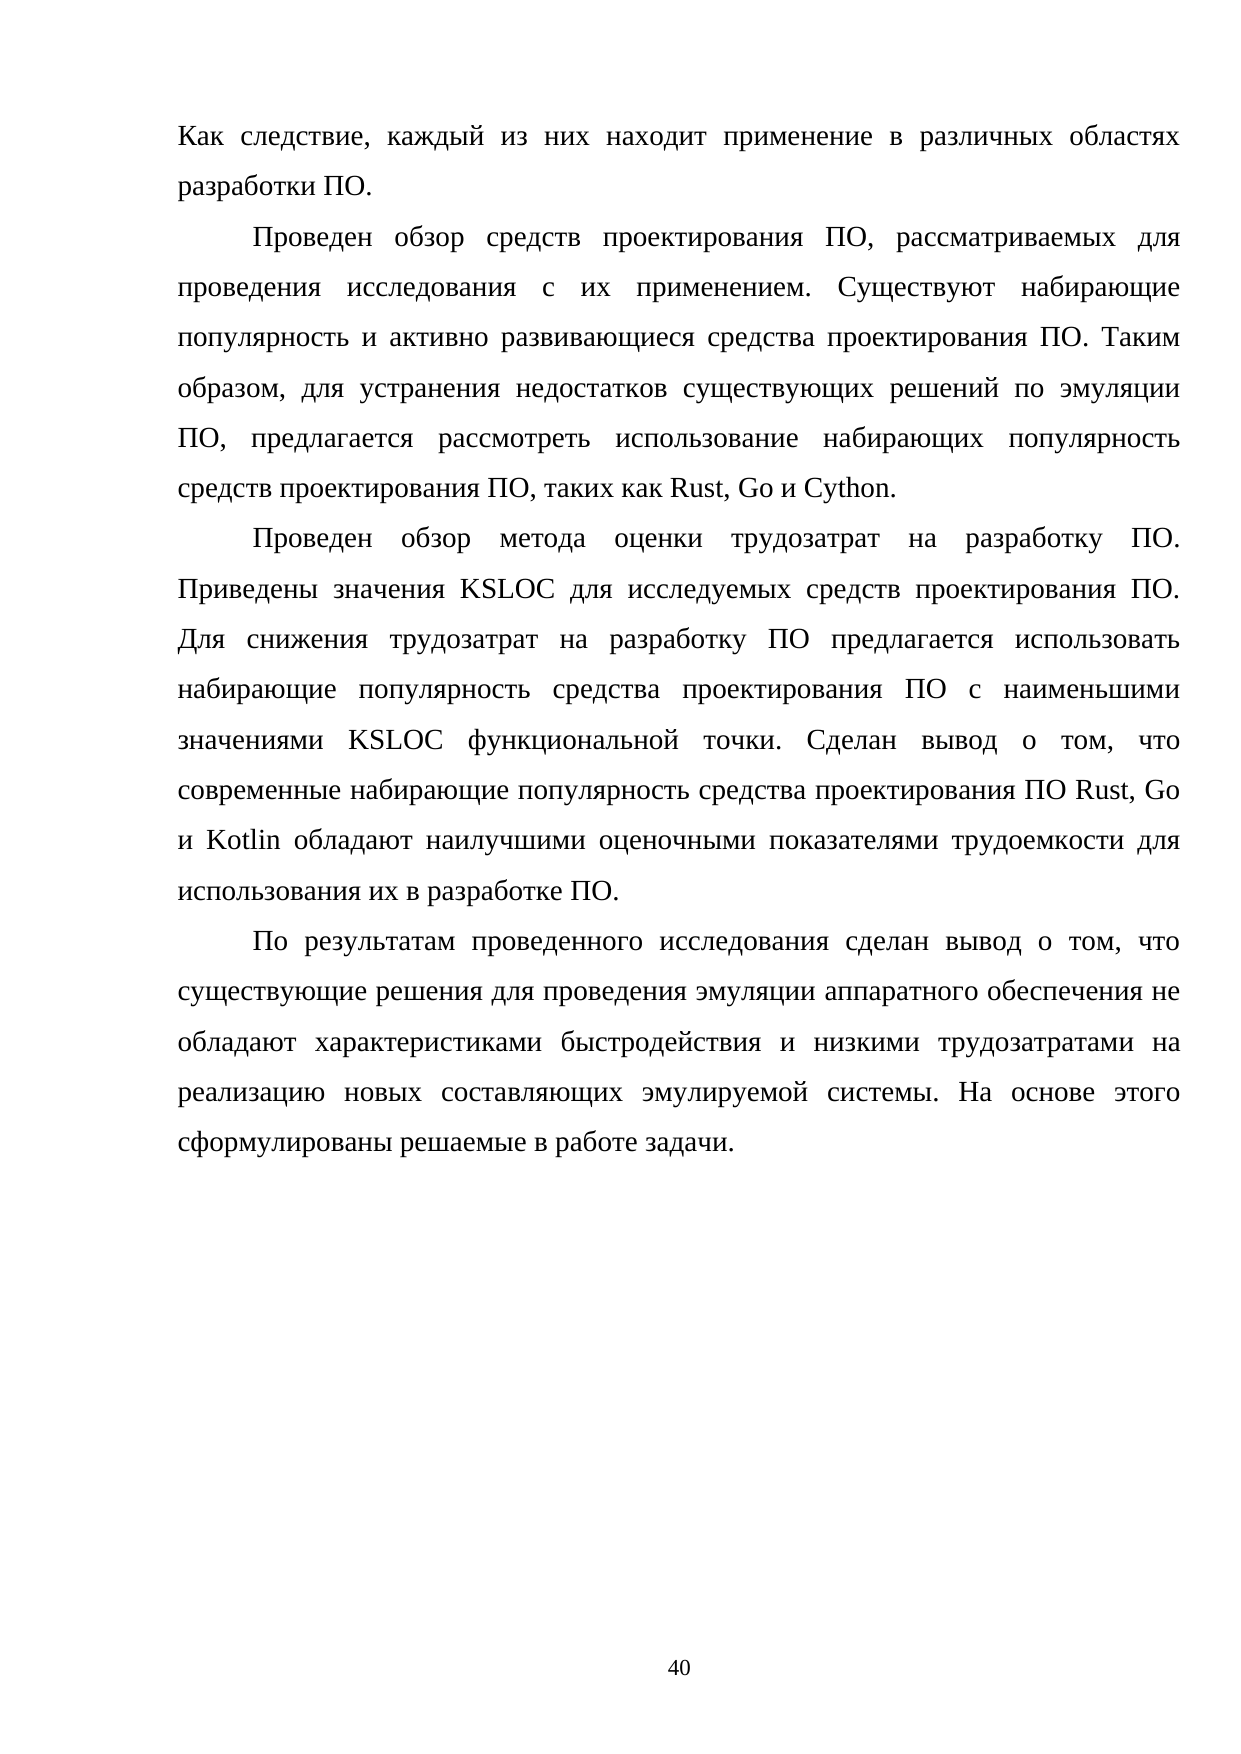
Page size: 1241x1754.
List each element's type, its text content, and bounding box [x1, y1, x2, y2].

text По результатам проведенного исследования сделан вывод о том, что существующие решения для проведения эмуляции аппаратного обеспечения не обладают характеристиками быстродействия и низкими трудозатратами на реализацию новых составляющих эмулируемой системы. На основе этого сформулированы решаемые в работе задачи. [177, 923, 1181, 1158]
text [177, 118, 1181, 202]
text Проведен обзор метода оценки трудозатрат на разработку ПО. Приведены значения KSLOC для исследуемых средств проектирования ПО. Для снижения трудозатрат на разработку ПО предлагается использовать набирающие популярность средства проектирования ПО с наименьшими значениями KSLOC функциональной точки. Сделан вывод о том, что современные набирающие популярность средства проектирования ПО Rust, Go и Kotlin обладают наилучшими оценочными показателями трудоемкости для использования их в разработке ПО. [177, 521, 1181, 906]
text Проведен обзор средств проектирования ПО, рассматриваемых для проведения исследования с их применением. Существуют набирающие популярность и активно развивающиеся средства проектирования ПО. Таким образом, для устранения недостатков существующих решений по эмуляции ПО, предлагается рассмотреть использование набирающих популярность средств проектирования ПО, таких как Rust, Go и Cython. [177, 219, 1181, 504]
